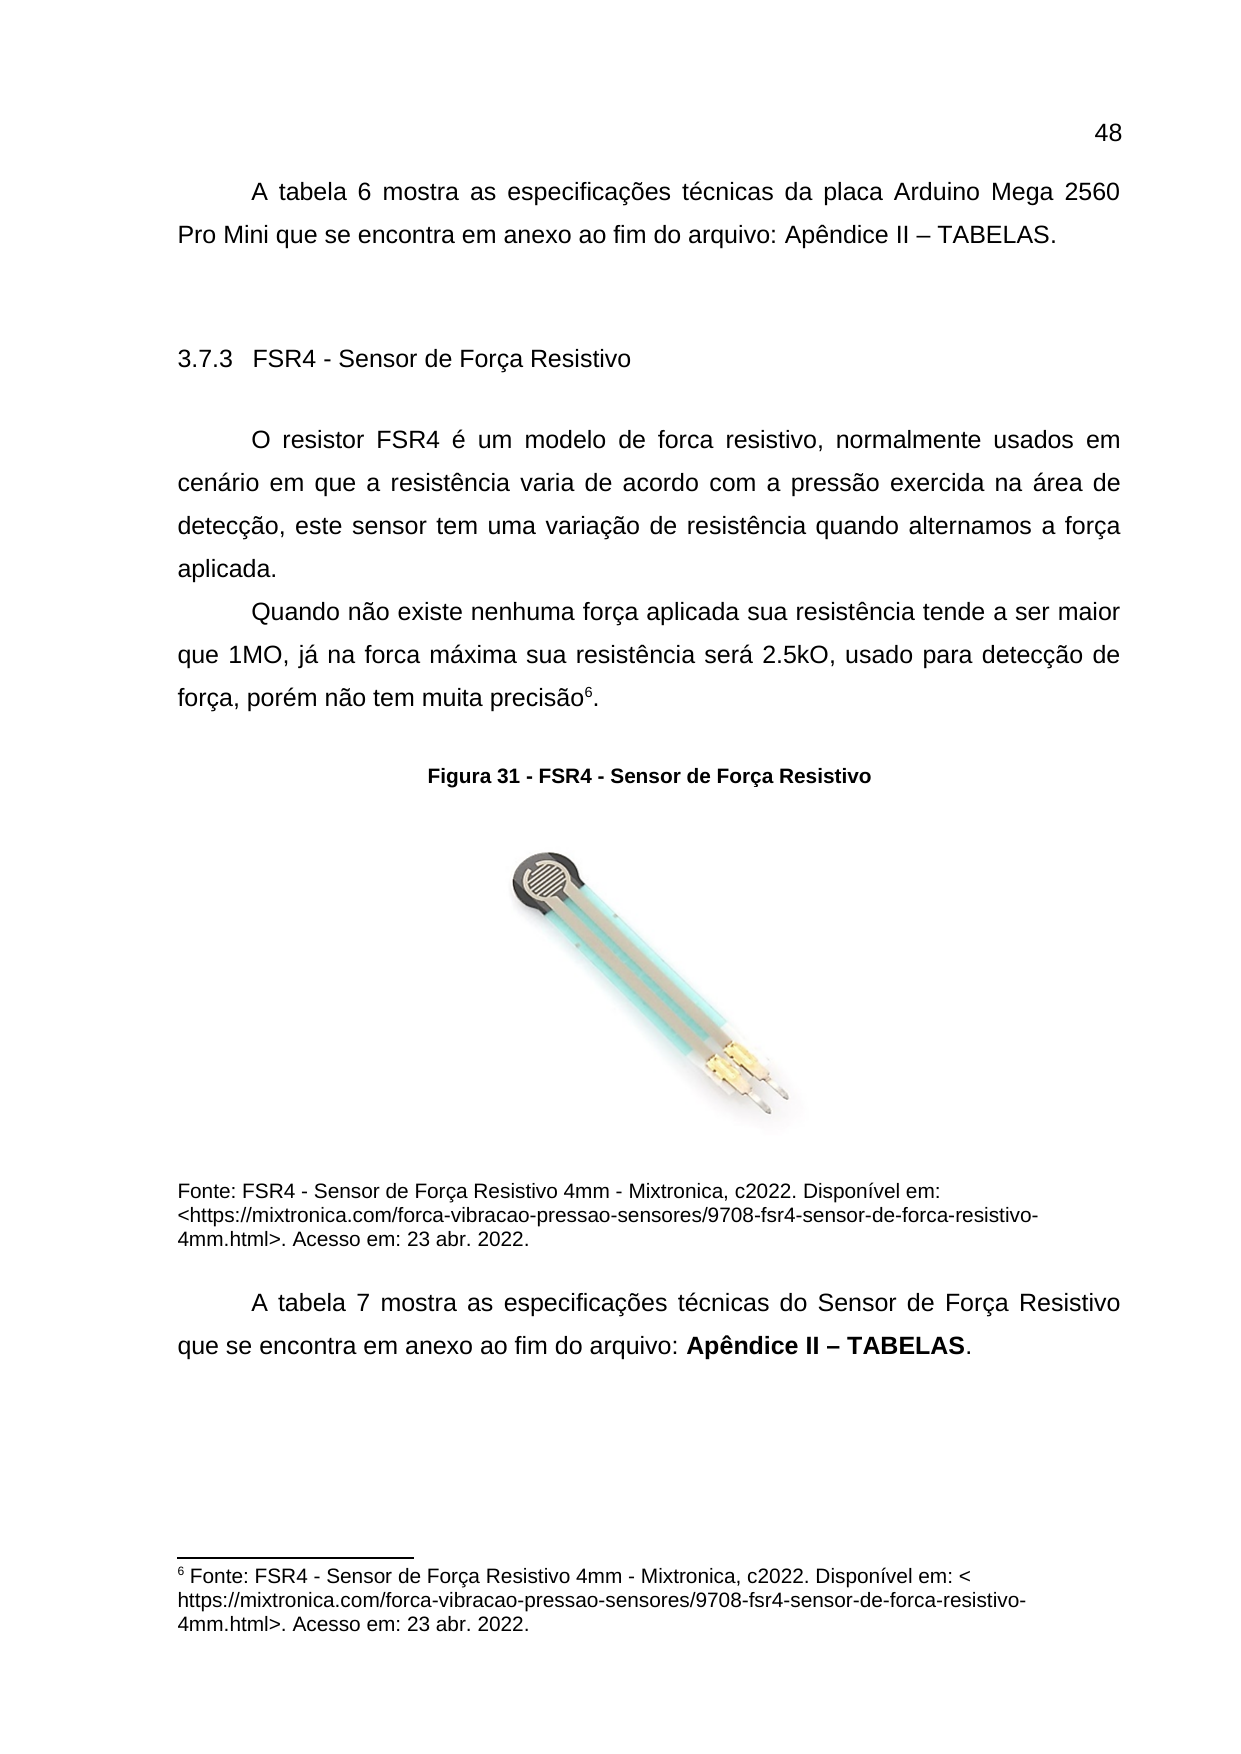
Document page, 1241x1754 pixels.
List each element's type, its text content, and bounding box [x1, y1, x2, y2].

text A tabela 6 mostra as especificações técnicas da placa Arduino Mega 2560 Pro Mini que se encontra em anexo ao fim do arquivo: Apêndice II – TABELAS. [177, 177, 1122, 249]
subtitle FSR4 - Sensor de Força Resistivo [177, 344, 1122, 373]
text Quando não existe nenhuma força aplicada sua resistência tende a ser maior que 1MO, já na forca máxima sua resistência será 2.5kO, usado para detecção de força, porém não tem muita precisão. [177, 597, 1122, 712]
text O resistor FSR4 é um modelo de forca resistivo, normalmente usados em cenário em que a resistência varia de acordo com a pressão exercida na área de detecção, este sensor tem uma variação de resistência quando alternamos a força aplicada. [177, 425, 1122, 583]
picture [479, 787, 821, 1178]
text Fonte: FSR4 - Sensor de Força Resistivo 4mm - Mixtronica, c2022. Disponível em: <https://mixtronica.com/forca-vibracao-pressao-sensores/9708-fsr4-sensor-de-forca-resistivo-4mm.html>. Acesso em: 23 abr. 2022. [177, 1179, 1122, 1251]
text Figura 31 - FSR4 - Sensor de Força Resistivo [177, 764, 1122, 788]
text A tabela 7 mostra as especificações técnicas do Sensor de Força Resistivo que se encontra em anexo ao fim do arquivo: Apêndice II – TABELAS. [177, 1288, 1122, 1360]
